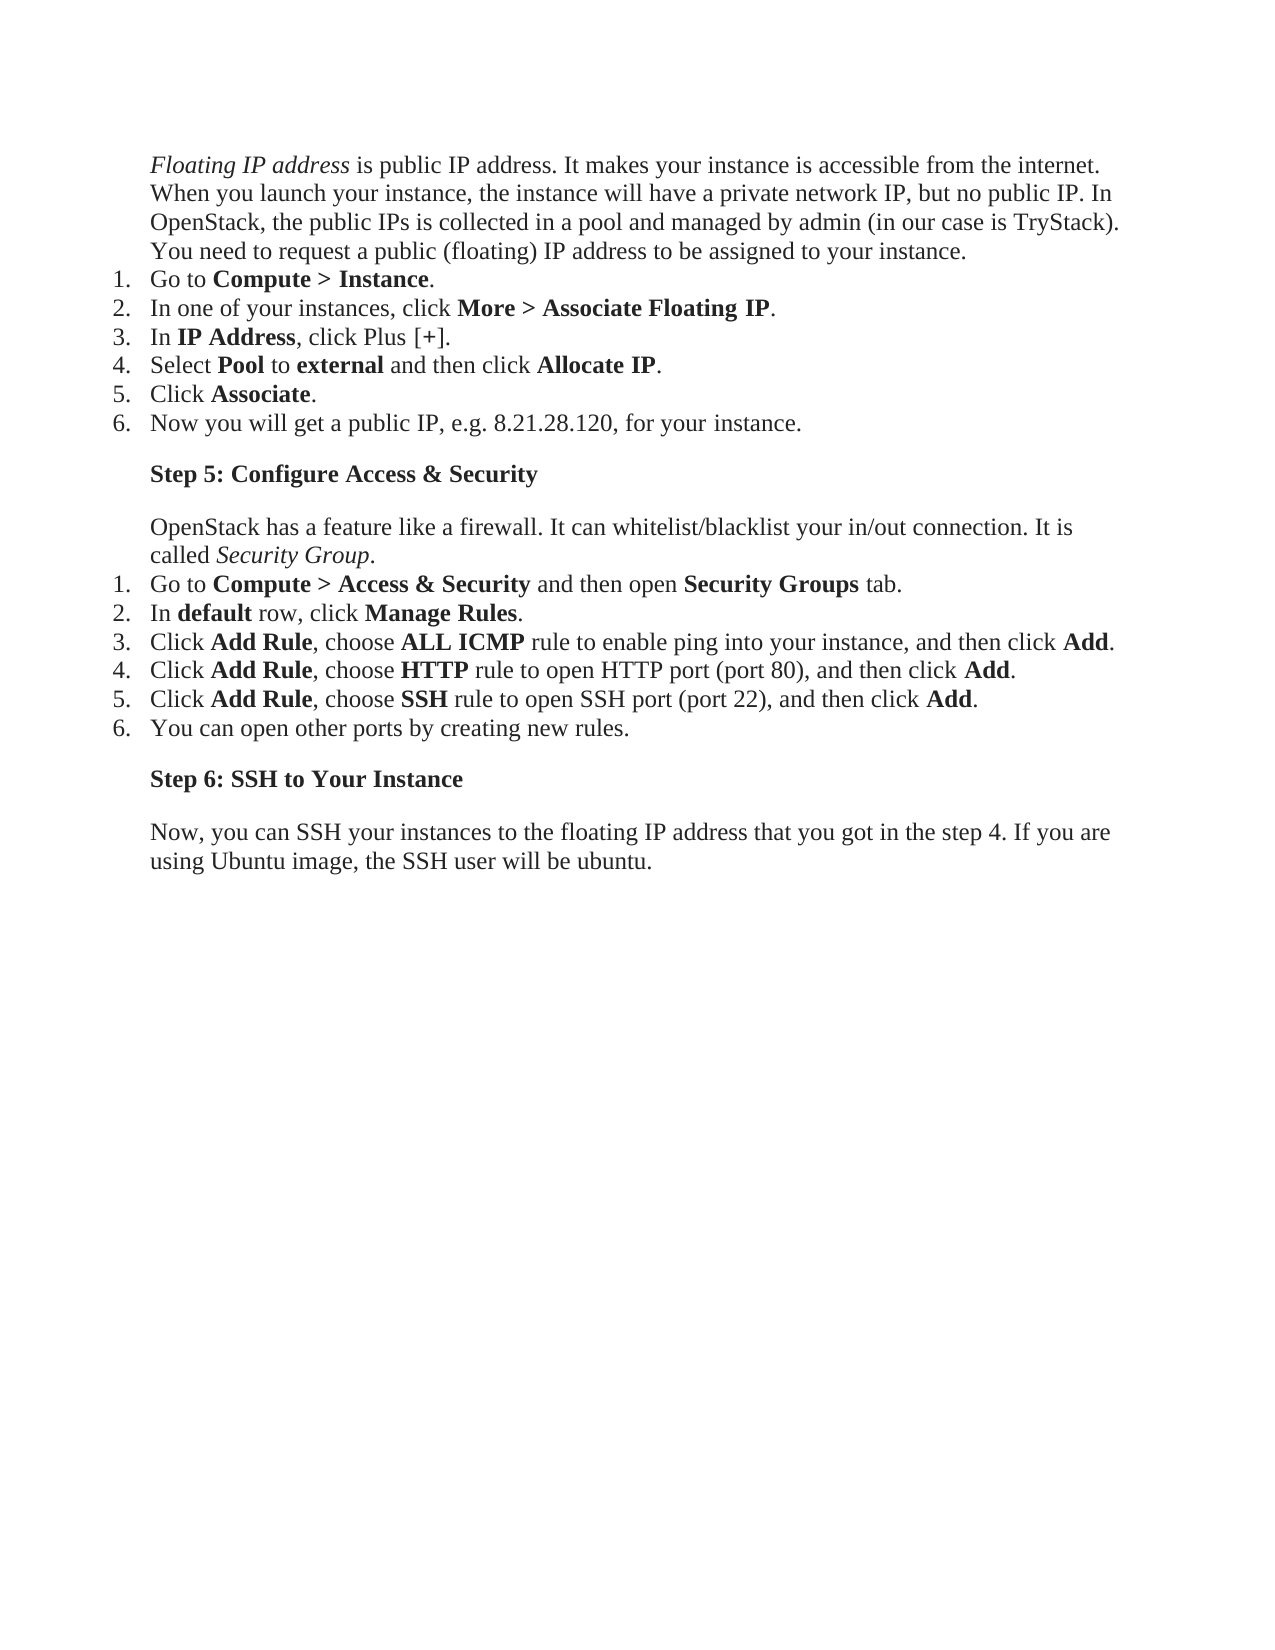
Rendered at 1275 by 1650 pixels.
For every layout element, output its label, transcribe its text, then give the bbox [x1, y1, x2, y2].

text Floating IP address is public IP address. It makes your instance is accessible from the internet. When you launch your instance, the instance will have a private network IP, but no public IP. In OpenStack, the public IPs is collected in a pool and managed by admin (in our case is TryStack). You need to request a public (floating) IP address to be assigned to your instance. [150, 150, 1124, 265]
text Step 6: SSH to Your Instance [150, 764, 1275, 793]
list Now you will get a public IP, e.g. 8.21.28.120, for your instance. [112, 408, 1275, 437]
list Click Add Rule, choose SSH rule to open SSH port (port 22), and then click Add. [112, 684, 1275, 713]
list In IP Address, click Plus [+]. [112, 322, 1275, 351]
text Now, you can SSH your instances to the floating IP address that you got in the step 4. If you are using Ubuntu image, the SSH user will be ubuntu. [150, 817, 1113, 875]
list Click Add Rule, choose HTTP rule to open HTTP port (port 80), and then click Add. [112, 656, 1275, 684]
list In one of your instances, click More > Associate Floating IP. [112, 293, 1275, 322]
list In default row, click Manage Rules. [112, 598, 1275, 627]
list Go to Compute > Instance. [112, 265, 1275, 293]
list Go to Compute > Access & Security and then open Security Groups tab. [112, 569, 1275, 598]
text OpenStack has a feature like a firewall. It can whitelist/blacklist your in/out connection. It is called Security Group. [150, 513, 1075, 569]
list You can open other ports by creating new rules. [112, 713, 1275, 742]
list Click Add Rule, choose ALL ICMP rule to enable ping into your instance, and then click Add. [112, 627, 1275, 656]
text Step 5: Configure Access & Security [150, 459, 1275, 488]
list Select Pool to external and then click Allocate IP. [112, 351, 1275, 379]
list Click Associate. [112, 380, 1275, 408]
